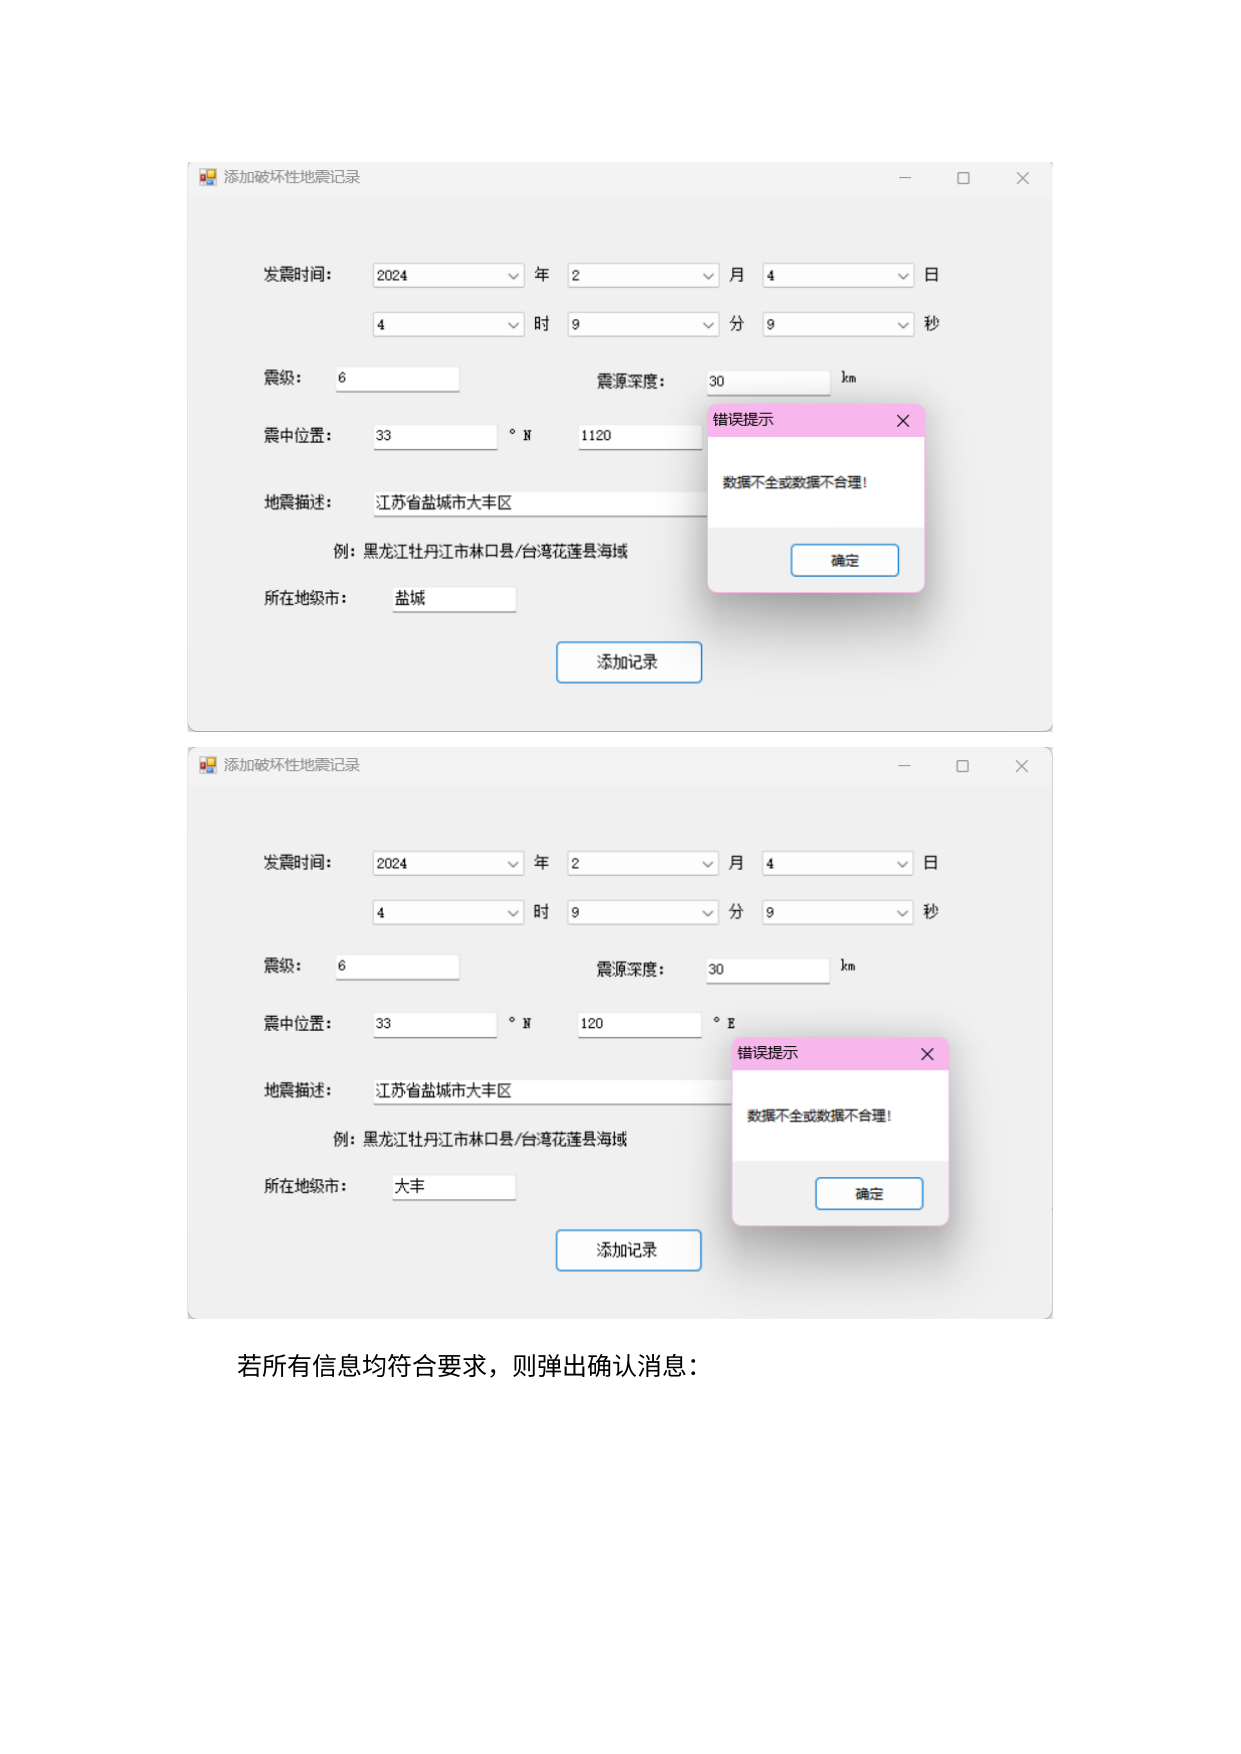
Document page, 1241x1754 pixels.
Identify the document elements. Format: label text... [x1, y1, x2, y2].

picture [187, 162, 1053, 732]
picture [187, 747, 1053, 1319]
text 若所有信息均符合要求，则弹出确认消息： [187, 1332, 1053, 1397]
